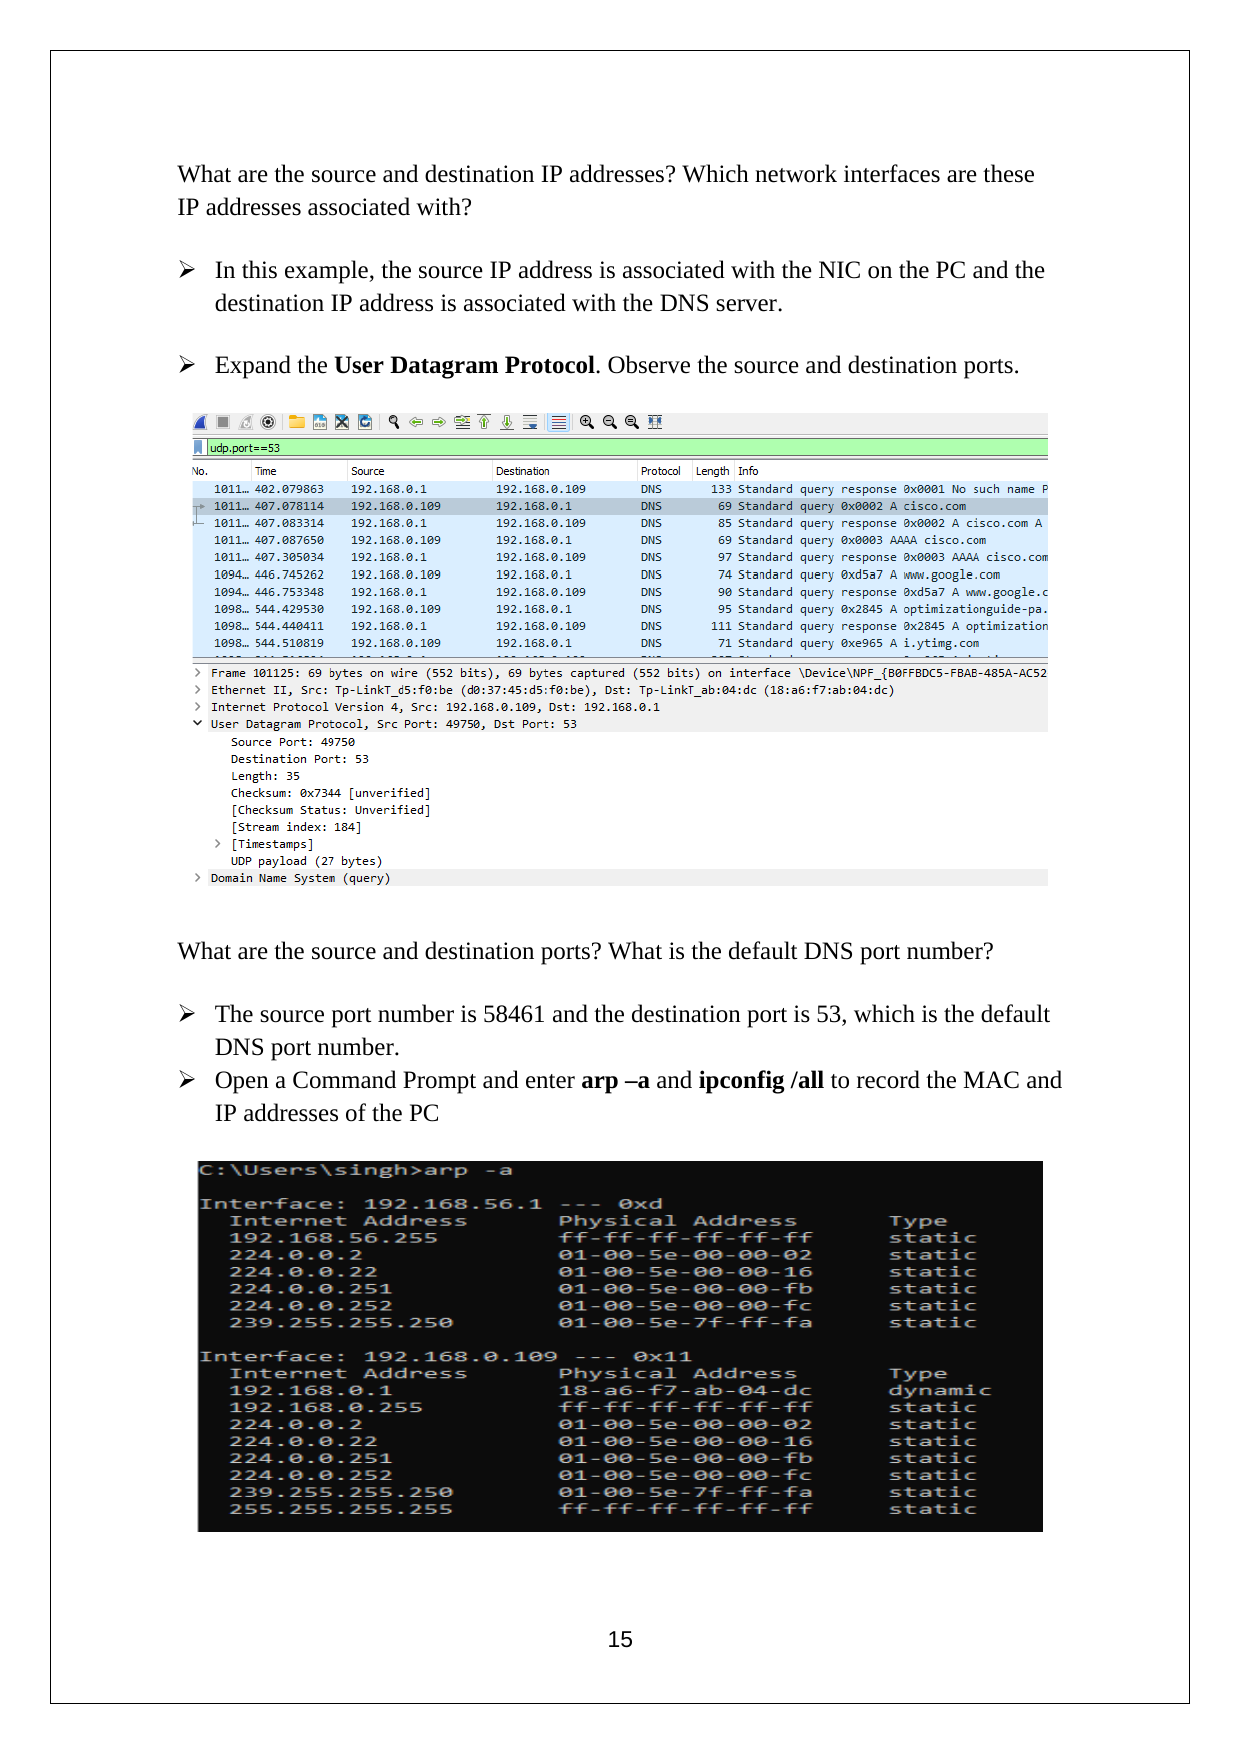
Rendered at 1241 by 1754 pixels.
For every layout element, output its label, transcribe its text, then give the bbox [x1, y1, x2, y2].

text What are the source and destination ports? What is the default DNS port number? [177, 936, 1063, 995]
list Expand the User Datagram Protocol. Observe the source and destination ports. [177, 351, 1063, 409]
text What are the source and destination IP addresses? Which network interfaces are these IP addresses associated with? [177, 159, 1063, 251]
list In this example, the source IP address is associated with the NIC on the PC and the destination IP address is associated with the DNS server. [177, 255, 1063, 347]
picture [197, 1161, 1043, 1532]
picture [192, 413, 1048, 900]
list Open a Command Prompt and enter arp –a and ipconfig /all to record the MAC and IP addresses of the PC [177, 1065, 1063, 1157]
list The source port number is 58461 and the destination port is 53, which is the default DNS port number. [177, 999, 1063, 1061]
